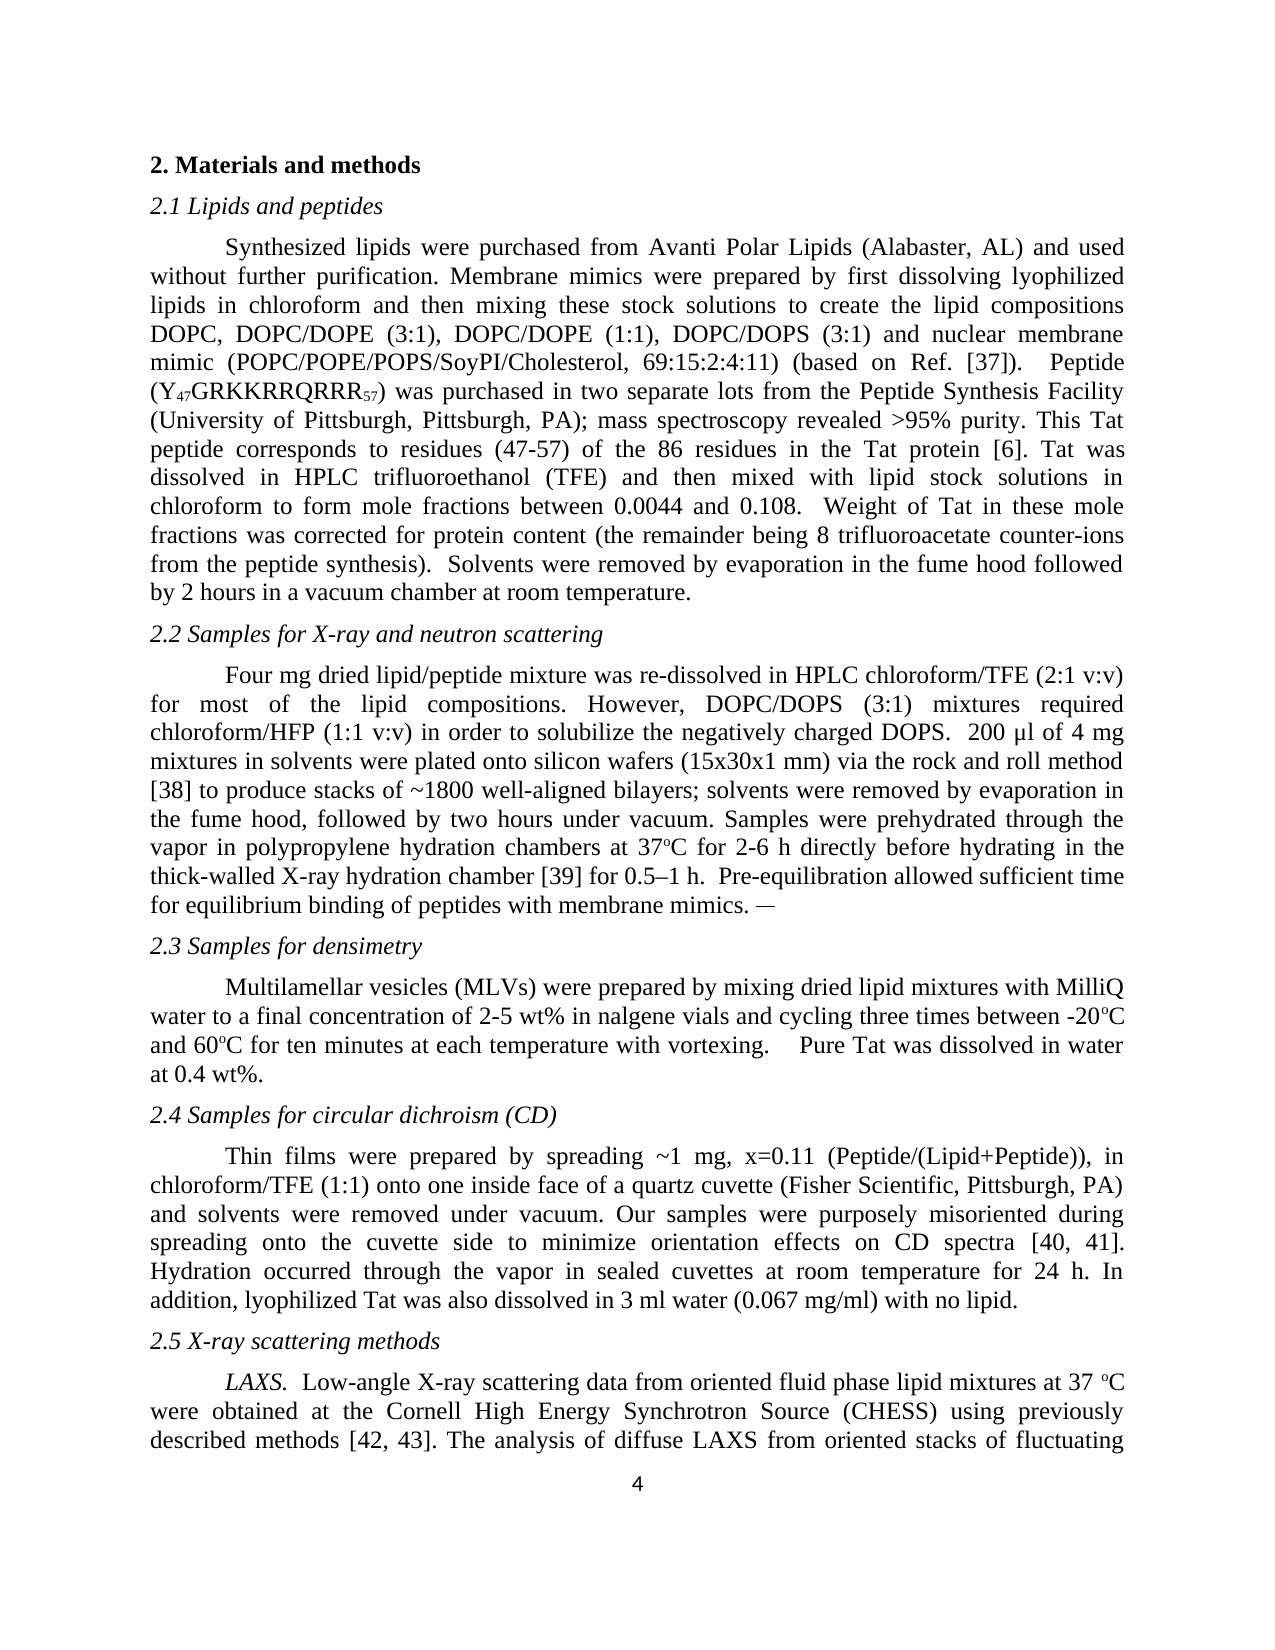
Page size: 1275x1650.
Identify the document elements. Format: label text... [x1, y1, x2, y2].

text Thin films were prepared by spreading ~1 mg, x=0.11 (Peptide/(Lipid+Peptide)), in chloroform/TFE (1:1) onto one inside face of a quartz cuvette (Fisher Scientific, Pittsburgh, PA) and solvents were removed under vacuum. Our samples were purposely misoriented during spreading onto the cuvette side to minimize orientation effects on CD spectra [40, 41]. Hydration occurred through the vapor in sealed cuvettes at room temperature for 24 h. In addition, lyophilized Tat was also dissolved in 3 ml water (0.067 mg/ml) with no lipid. [150, 1141, 1125, 1314]
text Four mg dried lipid/peptide mixture was re-dissolved in HPLC chloroform/TFE (2:1 v:v) for most of the lipid compositions. However, DOPC/DOPS (3:1) mixtures required chloroform/HFP (1:1 v:v) in order to solubilize the negatively charged DOPS. 200 μl of 4 mg mixtures in solvents were plated onto silicon wafers (15x30x1 mm) via the rock and roll method [38] to produce stacks of ~1800 well-aligned bilayers; solvents were removed by evaporation in the fume hood, followed by two hours under vacuum. Samples were prehydrated through the vapor in polypropylene hydration chambers at 37oC for 2-6 h directly before hydrating in the thick-walled X-ray hydration chamber [39] for 0.5–1 h. Pre-equilibration allowed sufficient time for equilibrium binding of peptides with membrane mimics. [150, 660, 1125, 919]
text 2.5 X-ray scattering methods [150, 1326, 1125, 1355]
text 2.3 Samples for densimetry [150, 931, 1125, 960]
text Multilamellar vesicles (MLVs) were prepared by mixing dried lipid mixtures with MilliQ water to a final concentration of 2-5 wt% in nalgene vials and cycling three times between -20oC and 60oC for ten minutes at each temperature with vortexing. Pure Tat was dissolved in water at 0.4 wt%. [150, 972, 1125, 1087]
text 2.4 Samples for circular dichroism (CD) [150, 1100, 1125, 1129]
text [150, 1367, 1125, 1454]
text 2.2 Samples for X-ray and neutron scattering [150, 619, 1125, 647]
text Synthesized lipids were purchased from Avanti Polar Lipids (Alabaster, ) and used without further purification. Membrane mimics were prepared by first dissolving lyophilized lipids in chloroform and then mixing these stock solutions to create the lipid compositions DOPC, DOPC/DOPE (3:1), DOPC/DOPE (1:1), DOPC/DOPS (3:1) and nuclear membrane mimic (POPC/POPE/POPS/SoyPI/Cholesterol, 69:15:2:4:11) (based on Ref. [37]). Peptide (Y47GRKKRRQRRR57) was purchased in two separate lots from the Peptide Synthesis Facility ( of , ); mass spectroscopy revealed >95% purity. This Tat peptide corresponds to residues (47-57) of the 86 residues in the Tat protein [6]. Tat was dissolved in HPLC trifluoroethanol (TFE) and then mixed with lipid stock solutions in chloroform to form mole fractions between 0.0044 and 0.108. Weight of Tat in these mole fractions was corrected for protein content (the remainder being 8 trifluoroacetate counter-ions from the peptide synthesis). Solvents were removed by evaporation in the fume hood followed by 2 hours in a vacuum chamber at room temperature. [150, 232, 1125, 606]
text 2. Materials and methods [150, 150, 1125, 179]
text 2.1 Lipids and peptides [150, 191, 1125, 220]
